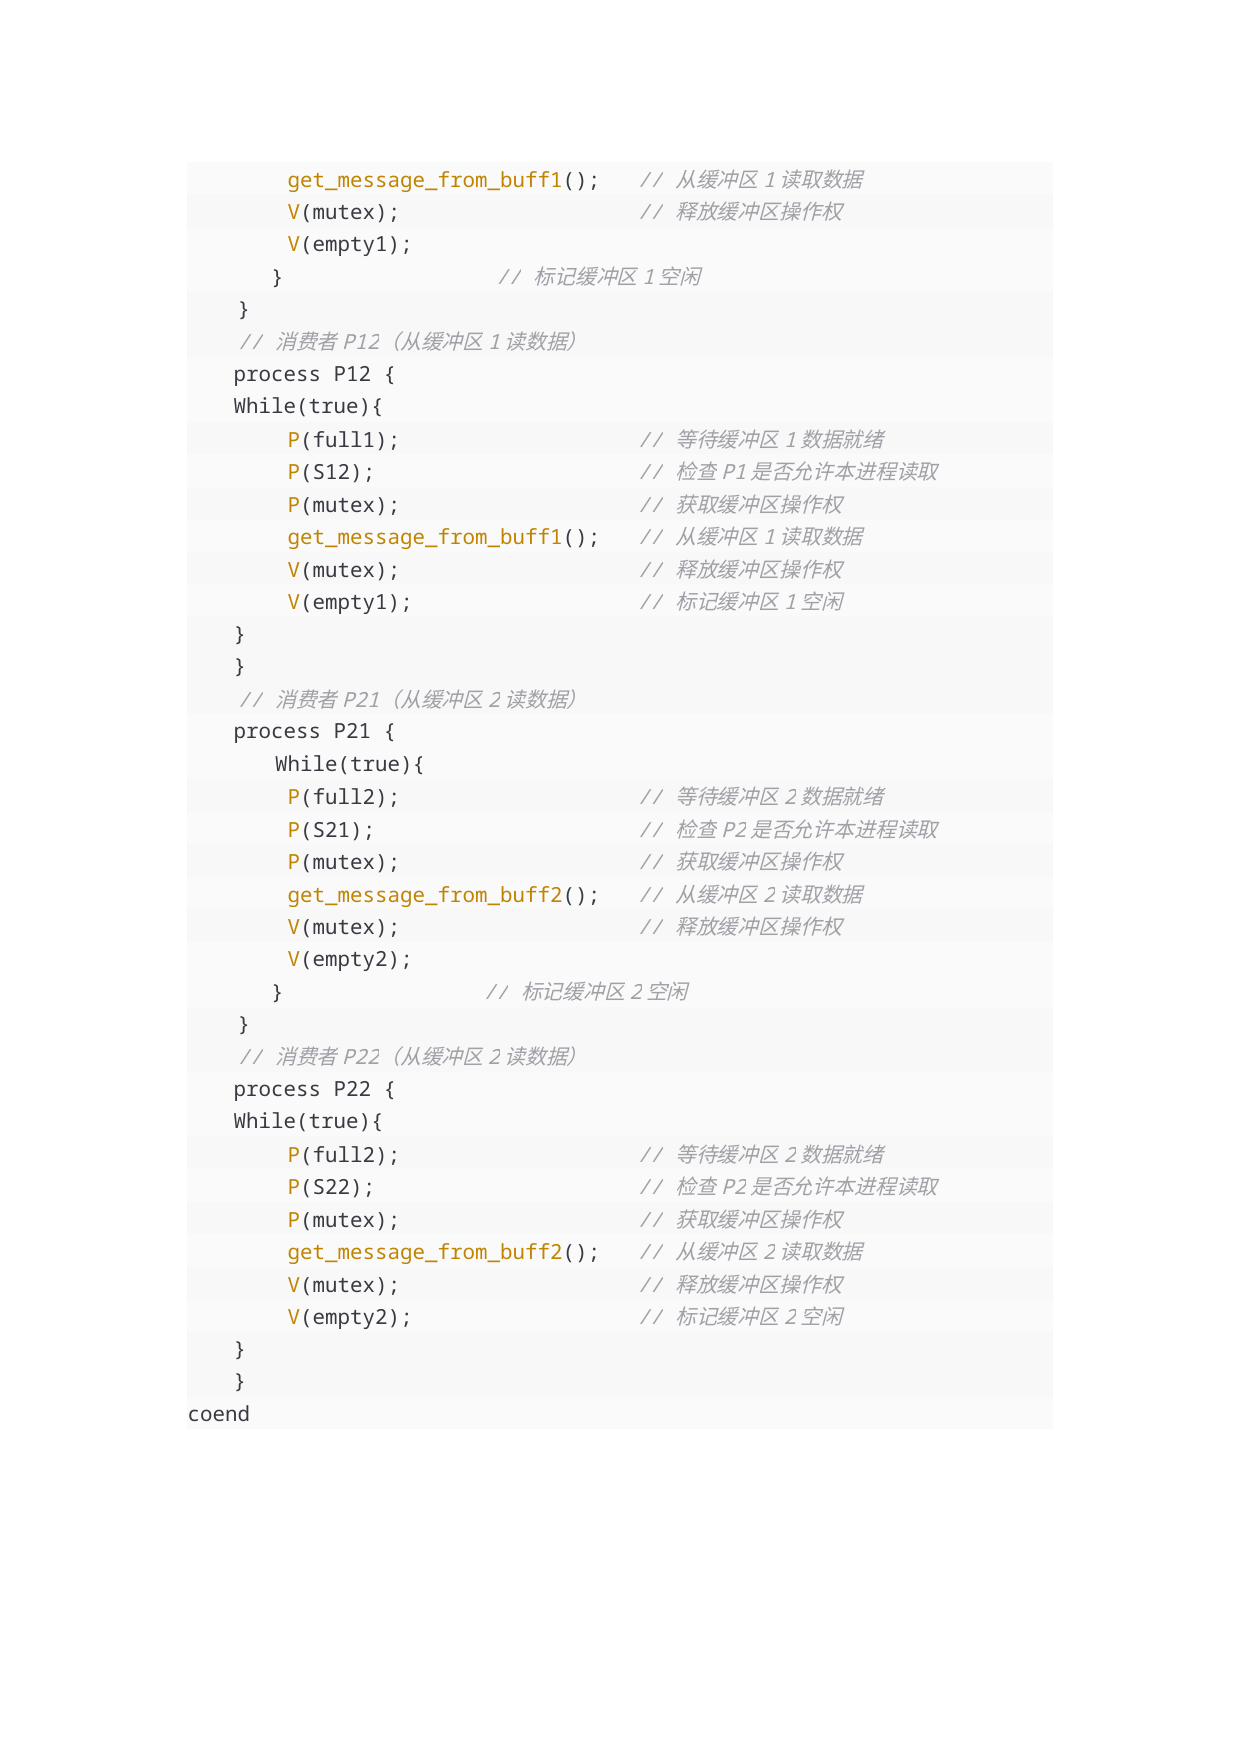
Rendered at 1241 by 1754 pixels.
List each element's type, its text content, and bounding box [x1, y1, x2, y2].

text V(mutex); // 释放缓冲区操作权 [187, 552, 1053, 584]
text } [187, 1364, 1053, 1397]
text } [187, 1007, 1053, 1039]
text While(true){ [187, 1104, 1053, 1137]
text process P12 { [187, 357, 1053, 389]
text P(full2); // 等待缓冲区2数据就绪 [187, 1137, 1053, 1169]
text } [187, 649, 1053, 682]
text } // 标记缓冲区2空闲 [187, 974, 1053, 1007]
text V(mutex); // 释放缓冲区操作权 [187, 909, 1053, 942]
text While(true){ [187, 747, 1053, 779]
text P(S12); // 检查P1是否允许本进程读取 [187, 454, 1053, 487]
text get_message_from_buff1(); // 从缓冲区1读取数据 [187, 519, 1053, 552]
text // 消费者P21（从缓冲区2读数据） [187, 682, 1053, 714]
text P(mutex); // 获取缓冲区操作权 [187, 844, 1053, 877]
text // 消费者P12（从缓冲区1读数据） [187, 324, 1053, 357]
text process P21 { [187, 714, 1053, 747]
text P(mutex); // 获取缓冲区操作权 [187, 1202, 1053, 1234]
text P(full2); // 等待缓冲区2数据就绪 [187, 779, 1053, 812]
text P(full1); // 等待缓冲区1数据就绪 [187, 422, 1053, 454]
text P(S21); // 检查P2是否允许本进程读取 [187, 812, 1053, 844]
text process P22 { [187, 1072, 1053, 1104]
text V(mutex); // 释放缓冲区操作权 [187, 1267, 1053, 1299]
text P(mutex); // 获取缓冲区操作权 [187, 487, 1053, 519]
text get_message_from_buff2(); // 从缓冲区2读取数据 [187, 1234, 1053, 1267]
text } [187, 617, 1053, 649]
text } // 标记缓冲区1空闲 [187, 259, 1053, 292]
text V(empty2); [187, 942, 1053, 974]
text V(empty2); // 标记缓冲区2空闲 [187, 1299, 1053, 1332]
text P(S22); // 检查P2是否允许本进程读取 [187, 1169, 1053, 1202]
text get_message_from_buff1(); // 从缓冲区1读取数据 [187, 162, 1053, 194]
text V(mutex); // 释放缓冲区操作权 [187, 194, 1053, 227]
text coend [187, 1397, 1053, 1429]
text // 消费者P22（从缓冲区2读数据） [187, 1039, 1053, 1072]
text get_message_from_buff2(); // 从缓冲区2读取数据 [187, 877, 1053, 909]
text } [187, 1332, 1053, 1364]
text V(empty1); [187, 227, 1053, 259]
text While(true){ [187, 389, 1053, 422]
text } [187, 292, 1053, 324]
text V(empty1); // 标记缓冲区1空闲 [187, 584, 1053, 617]
